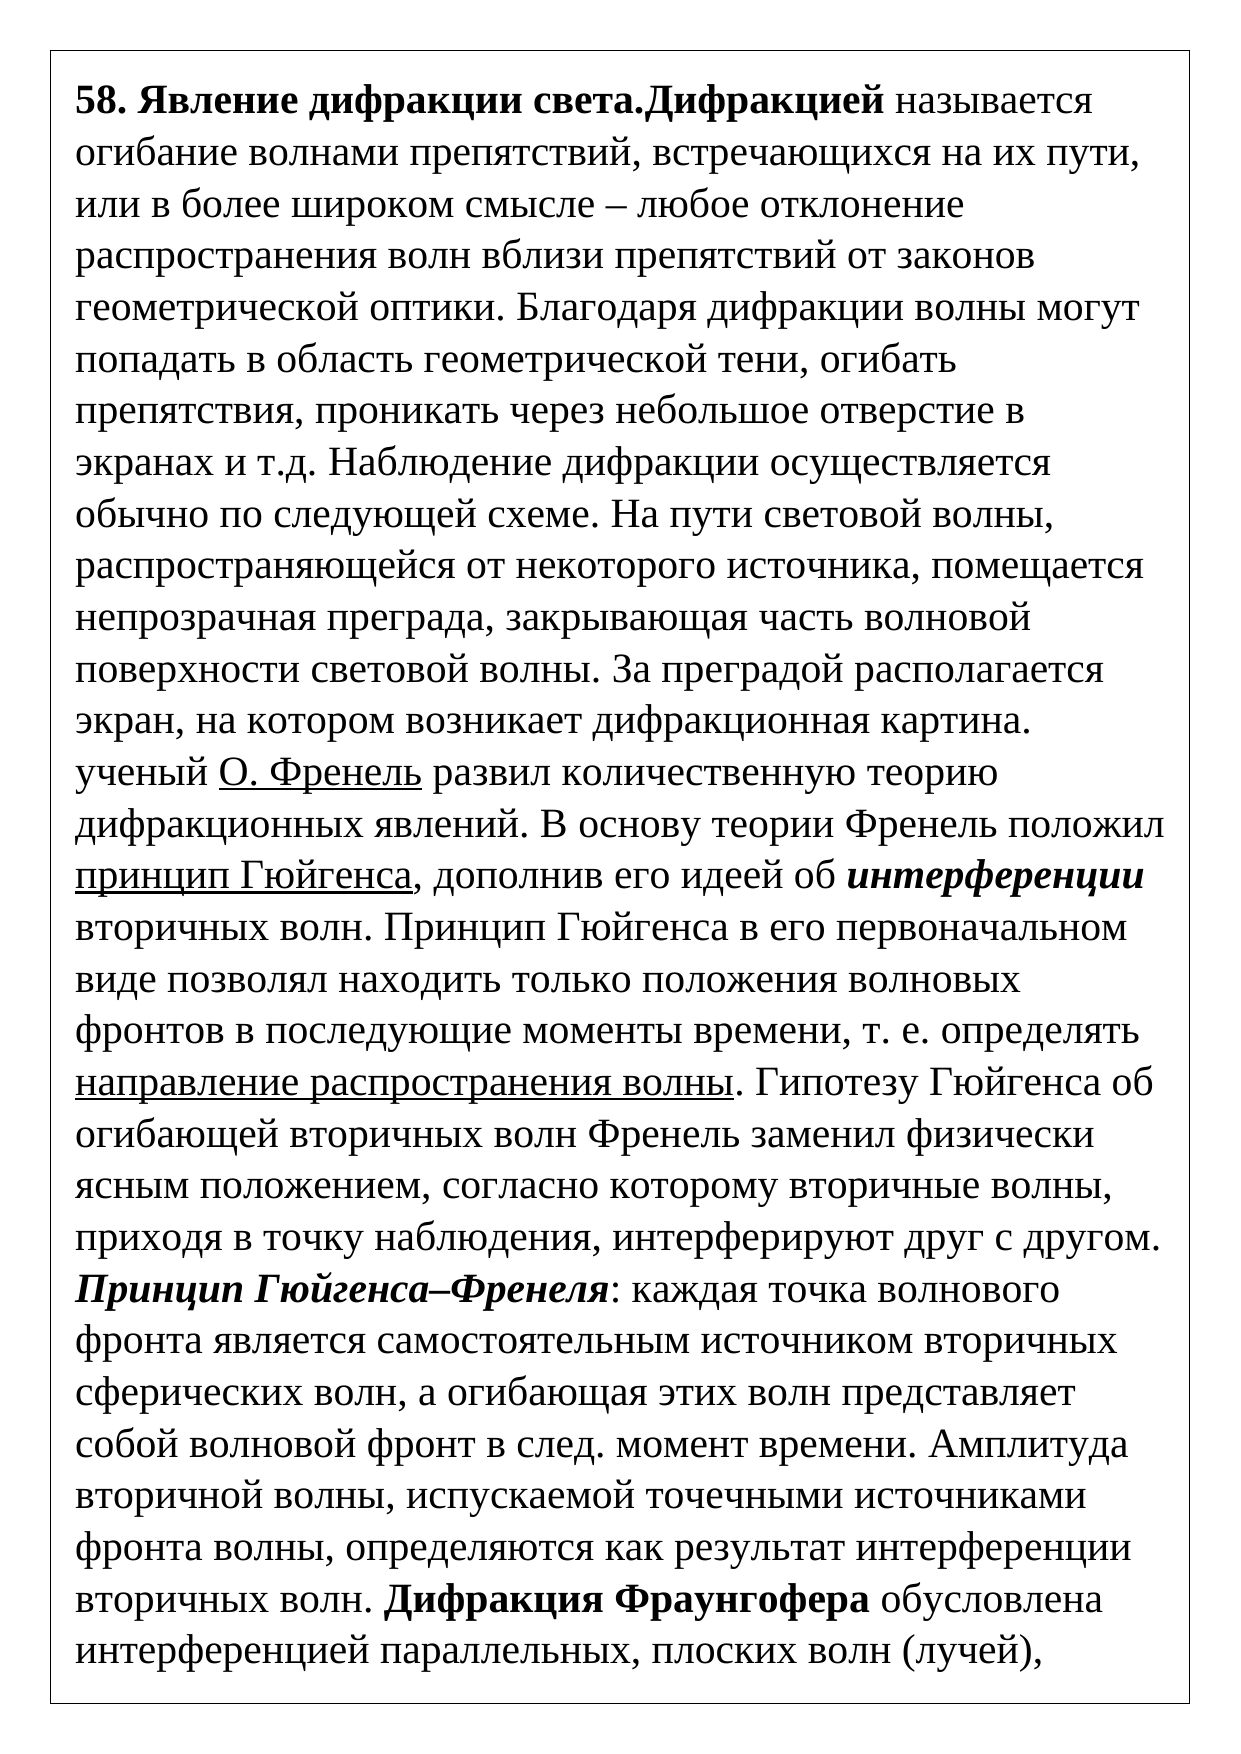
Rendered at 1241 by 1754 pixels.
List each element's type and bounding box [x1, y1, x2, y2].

text [75, 75, 1165, 1673]
